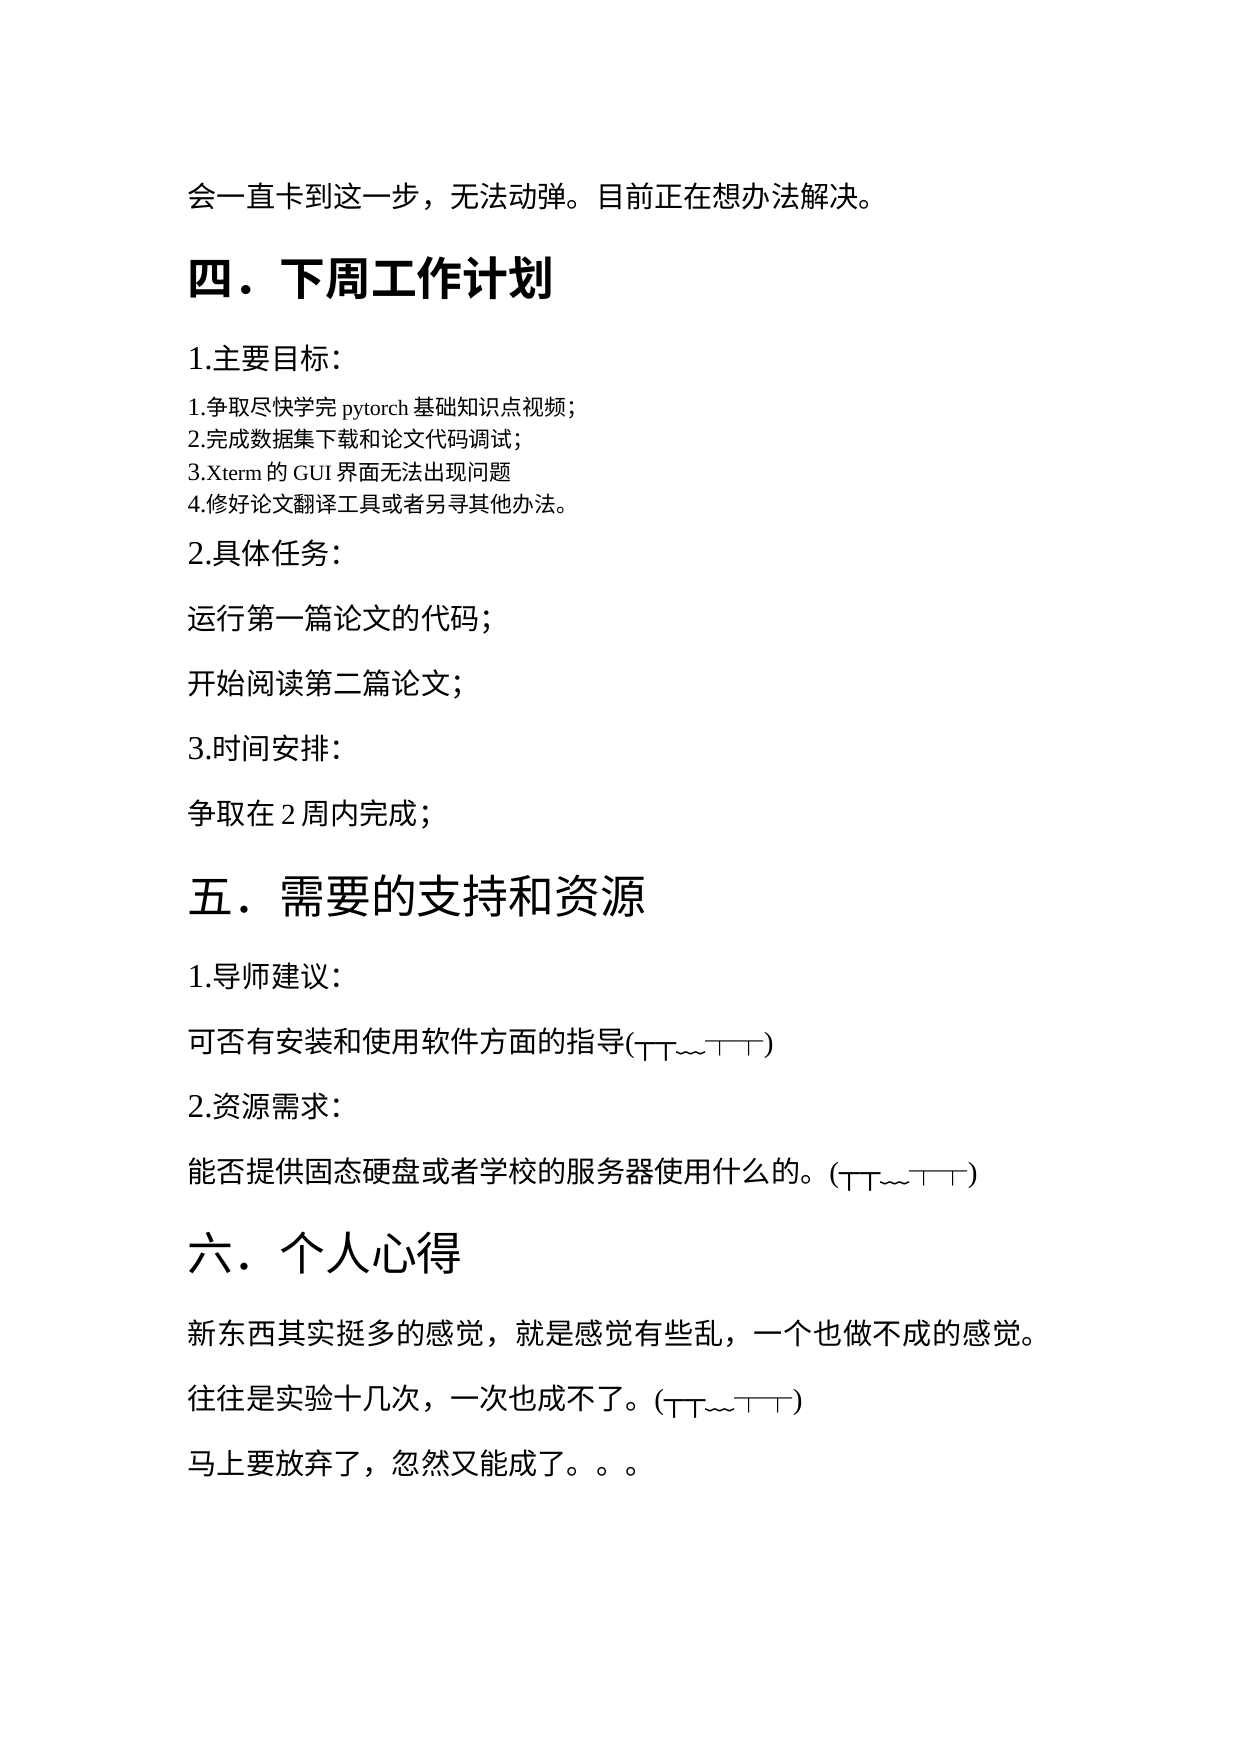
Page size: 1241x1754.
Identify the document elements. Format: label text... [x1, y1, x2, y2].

text 4.修好论文翻译工具或者另寻其他办法。 [187, 487, 1053, 519]
text 2.完成数据集下载和论文代码调试； [187, 422, 1053, 454]
text 1.导师建议： [187, 942, 1053, 1007]
text 开始阅读第二篇论文； [187, 649, 1053, 714]
text 马上要放弃了，忽然又能成了。。。 [187, 1429, 1053, 1494]
text 1.主要目标： [187, 324, 1053, 389]
text 能否提供固态硬盘或者学校的服务器使用什么的。(┬┬﹏┬┬) [187, 1137, 1053, 1202]
text 3.Xterm的GUI界面无法出现问题 [187, 454, 1053, 487]
text 1.争取尽快学完pytorch基础知识点视频； [187, 389, 1053, 422]
text 可否有安装和使用软件方面的指导(┬┬﹏┬┬) [187, 1007, 1053, 1072]
text 3.时间安排： [187, 714, 1053, 779]
text 2.具体任务： [187, 519, 1053, 584]
text 六．个人心得 [187, 1202, 1053, 1299]
text 四．下周工作计划 [187, 227, 1053, 324]
text 争取在2周内完成； [187, 779, 1053, 844]
text 2.资源需求： [187, 1072, 1053, 1137]
text 会一直卡到这一步，无法动弹。目前正在想办法解决。 [187, 162, 1053, 227]
text 运行第一篇论文的代码； [187, 584, 1053, 649]
text 新东西其实挺多的感觉，就是感觉有些乱，一个也做不成的感觉。往往是实验十几次，一次也成不了。(┬┬﹏┬┬) [187, 1299, 1053, 1429]
text 五．需要的支持和资源 [187, 844, 1053, 942]
